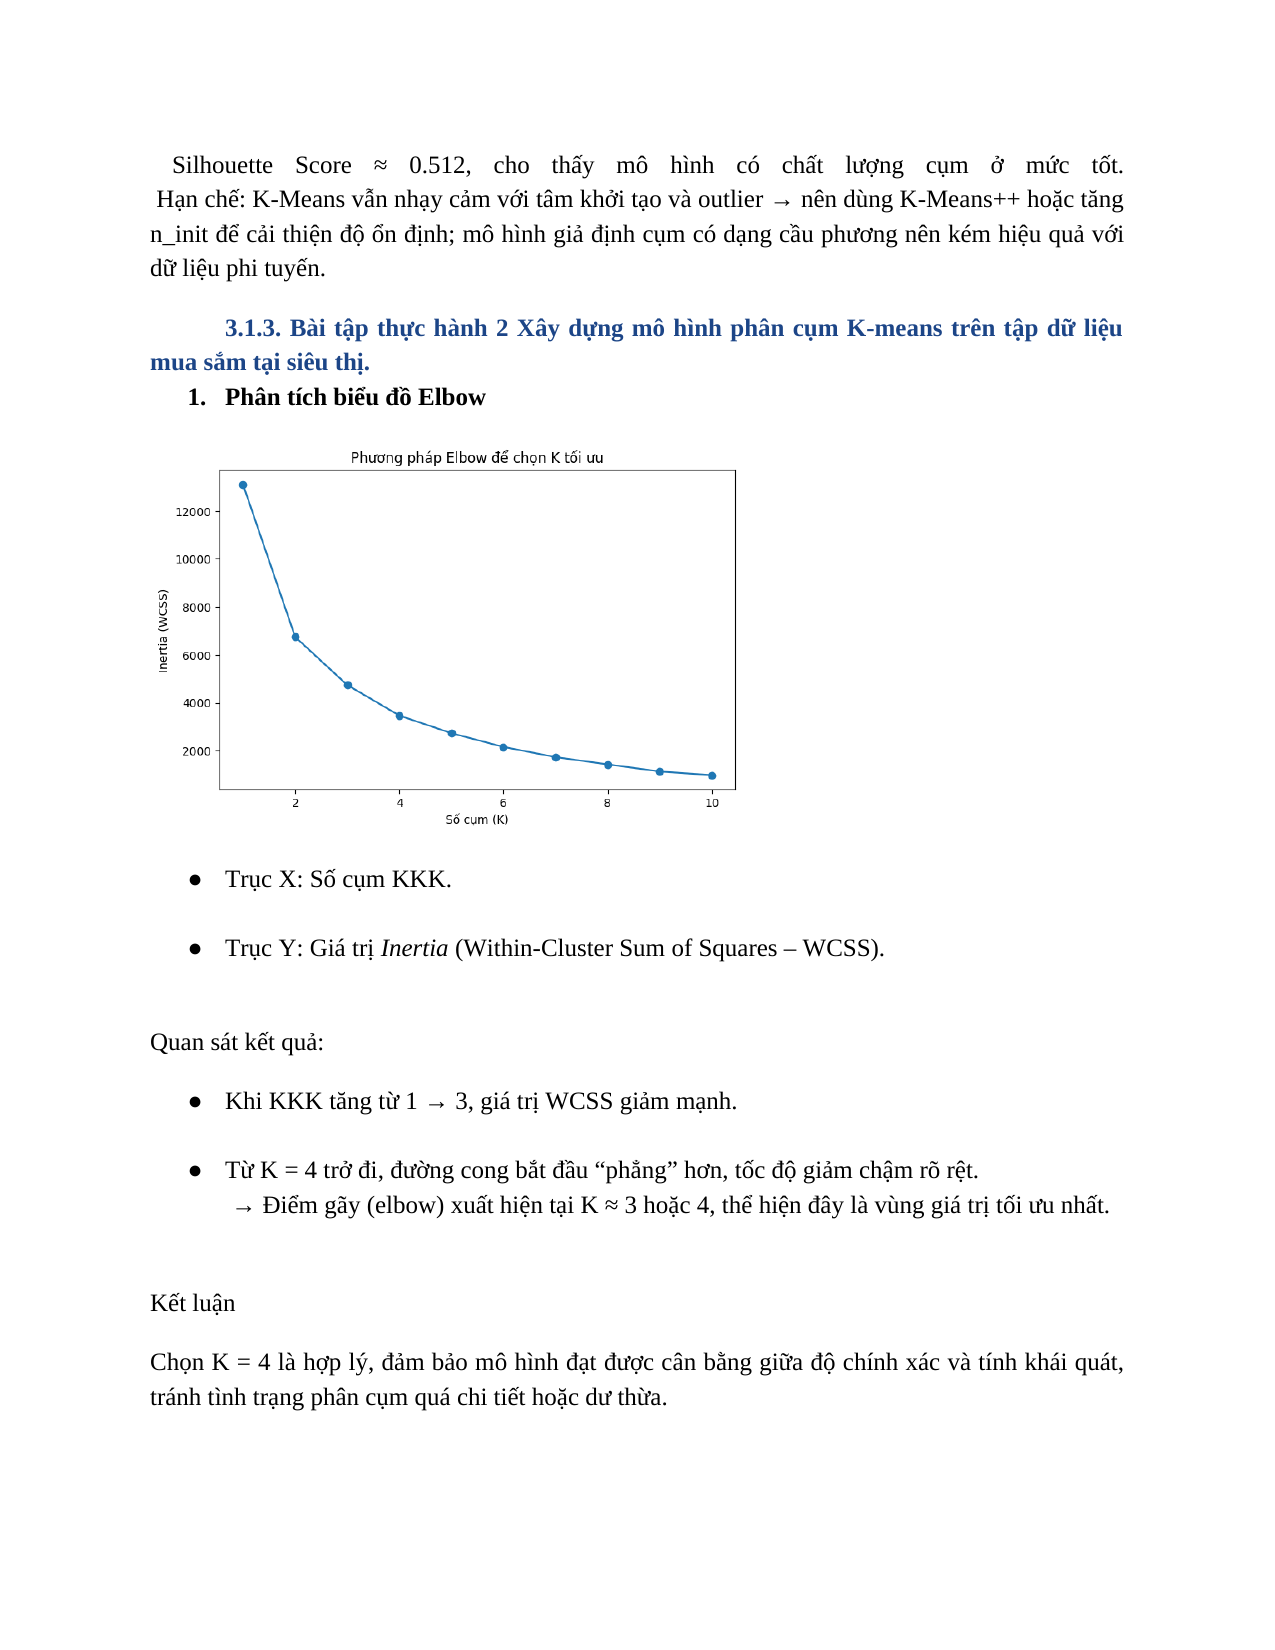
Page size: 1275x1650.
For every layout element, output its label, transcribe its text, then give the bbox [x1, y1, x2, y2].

text Kết luận [150, 1288, 1125, 1317]
list Trục Y: Giá trị Inertia (Within-Cluster Sum of Squares – WCSS). [187, 933, 1125, 996]
list Phân tích biểu đồ Elbow [187, 382, 1125, 411]
text Chọn K = 4 là hợp lý, đảm bảo mô hình đạt được cân bằng giữa độ chính xác và tính khái quát, tránh tình trạng phân cụm quá chi tiết hoặc dư thừa. [150, 1347, 1125, 1411]
list Khi KKK tăng từ 1 → 3, giá trị WCSS giảm mạnh. [187, 1086, 1125, 1149]
picture [150, 441, 743, 834]
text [150, 150, 1125, 282]
list Từ K = 4 trở đi, đường cong bắt đầu “phẳng” hơn, tốc độ giảm chậm rõ rệt. → Điểm gãy (elbow) xuất hiện tại K ≈ 3 hoặc 4, thể hiện đây là vùng giá trị tối ưu nhất. [187, 1155, 1125, 1253]
text Quan sát kết quả: [150, 1027, 1125, 1056]
subtitle 3.1.3. Bài tập thực hành 2 Xây dựng mô hình phân cụm K-means trên tập dữ liệu mua sắm tại siêu thị. [150, 313, 1125, 376]
list Trục X: Số cụm KKK. [187, 864, 1125, 927]
